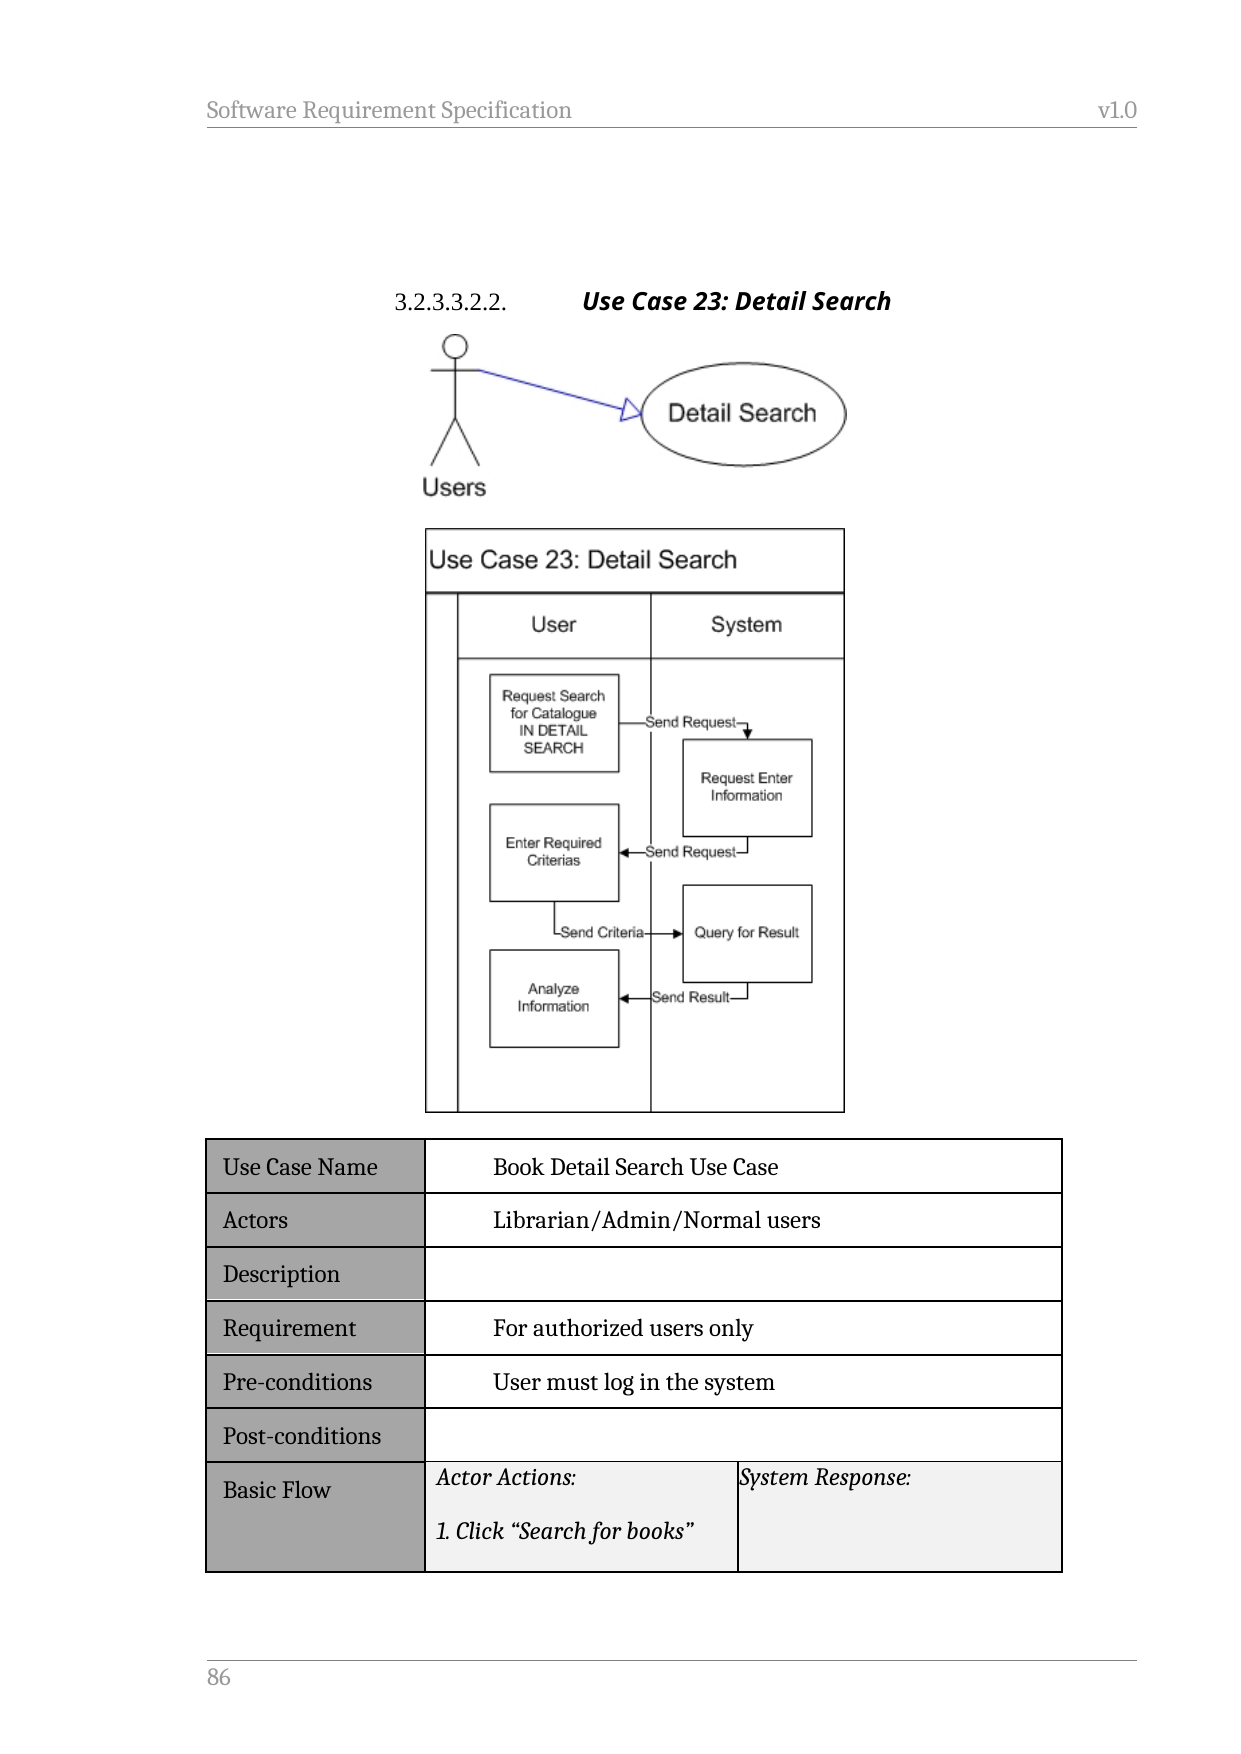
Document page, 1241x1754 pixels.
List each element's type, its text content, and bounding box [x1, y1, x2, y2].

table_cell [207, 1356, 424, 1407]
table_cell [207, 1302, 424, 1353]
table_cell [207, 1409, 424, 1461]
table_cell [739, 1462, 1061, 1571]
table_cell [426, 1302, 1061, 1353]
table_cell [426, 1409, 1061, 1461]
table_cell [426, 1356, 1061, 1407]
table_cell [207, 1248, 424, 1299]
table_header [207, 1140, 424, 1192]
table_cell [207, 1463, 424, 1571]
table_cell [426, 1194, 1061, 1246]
picture [422, 334, 847, 504]
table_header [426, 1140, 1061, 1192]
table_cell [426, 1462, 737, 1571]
picture [425, 528, 845, 1113]
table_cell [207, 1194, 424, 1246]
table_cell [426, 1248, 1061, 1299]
